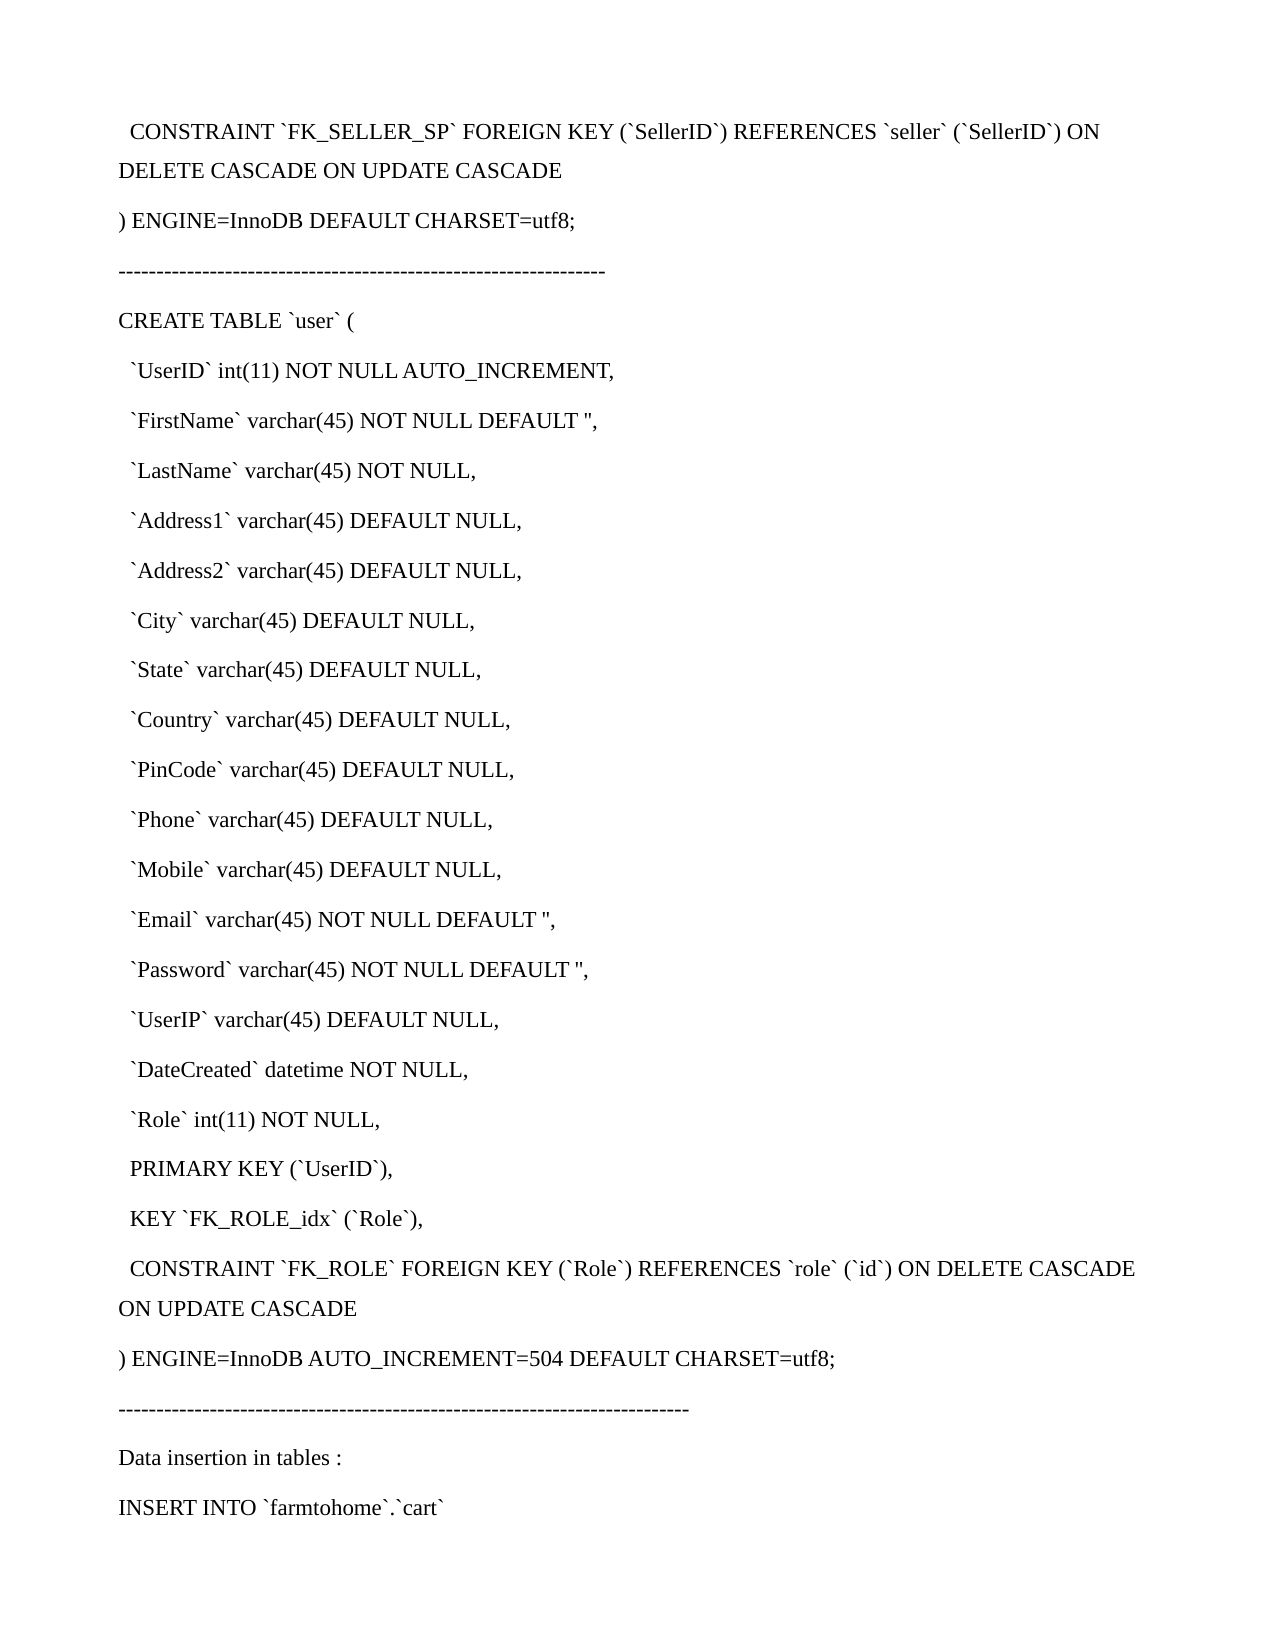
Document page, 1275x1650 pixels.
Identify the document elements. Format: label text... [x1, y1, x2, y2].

text `Country` varchar(45) DEFAULT NULL, [118, 706, 1157, 733]
text ) ENGINE=InnoDB AUTO_INCREMENT=504 DEFAULT CHARSET=utf8; [118, 1345, 1157, 1371]
text KEY `FK_ROLE_idx` (`Role`), [118, 1205, 1157, 1232]
text `UserIP` varchar(45) DEFAULT NULL, [118, 1006, 1157, 1032]
text `DateCreated` datetime NOT NULL, [118, 1056, 1157, 1082]
text `Role` int(11) NOT NULL, [118, 1106, 1157, 1132]
text Data insertion in tables : [118, 1444, 1157, 1471]
text --------------------------------------------------------------------------- [118, 1394, 1157, 1421]
text `State` varchar(45) DEFAULT NULL, [118, 657, 1157, 683]
text `Mobile` varchar(45) DEFAULT NULL, [118, 856, 1157, 882]
text `City` varchar(45) DEFAULT NULL, [118, 607, 1157, 633]
text CREATE TABLE `user` ( [118, 307, 1157, 334]
text ) ENGINE=InnoDB DEFAULT CHARSET=utf8; [118, 207, 1157, 234]
text CONSTRAINT `FK_ROLE` FOREIGN KEY (`Role`) REFERENCES `role` (`id`) ON DELETE CASCADE ON UPDATE CASCADE [118, 1255, 1157, 1321]
text `Email` varchar(45) NOT NULL DEFAULT '', [118, 906, 1157, 932]
text INSERT INTO `farmtohome`.`cart` [118, 1494, 1157, 1521]
text `Password` varchar(45) NOT NULL DEFAULT '', [118, 956, 1157, 982]
text `Address1` varchar(45) DEFAULT NULL, [118, 507, 1157, 533]
text `PinCode` varchar(45) DEFAULT NULL, [118, 756, 1157, 783]
text `Phone` varchar(45) DEFAULT NULL, [118, 806, 1157, 833]
text `LastName` varchar(45) NOT NULL, [118, 457, 1157, 483]
text `Address2` varchar(45) DEFAULT NULL, [118, 557, 1157, 583]
text `UserID` int(11) NOT NULL AUTO_INCREMENT, [118, 357, 1157, 383]
text CONSTRAINT `FK_SELLER_SP` FOREIGN KEY (`SellerID`) REFERENCES `seller` (`SellerID`) ON DELETE CASCADE ON UPDATE CASCADE [118, 118, 1157, 184]
text `FirstName` varchar(45) NOT NULL DEFAULT '', [118, 407, 1157, 433]
text ---------------------------------------------------------------- [118, 257, 1157, 284]
text PRIMARY KEY (`UserID`), [118, 1156, 1157, 1182]
